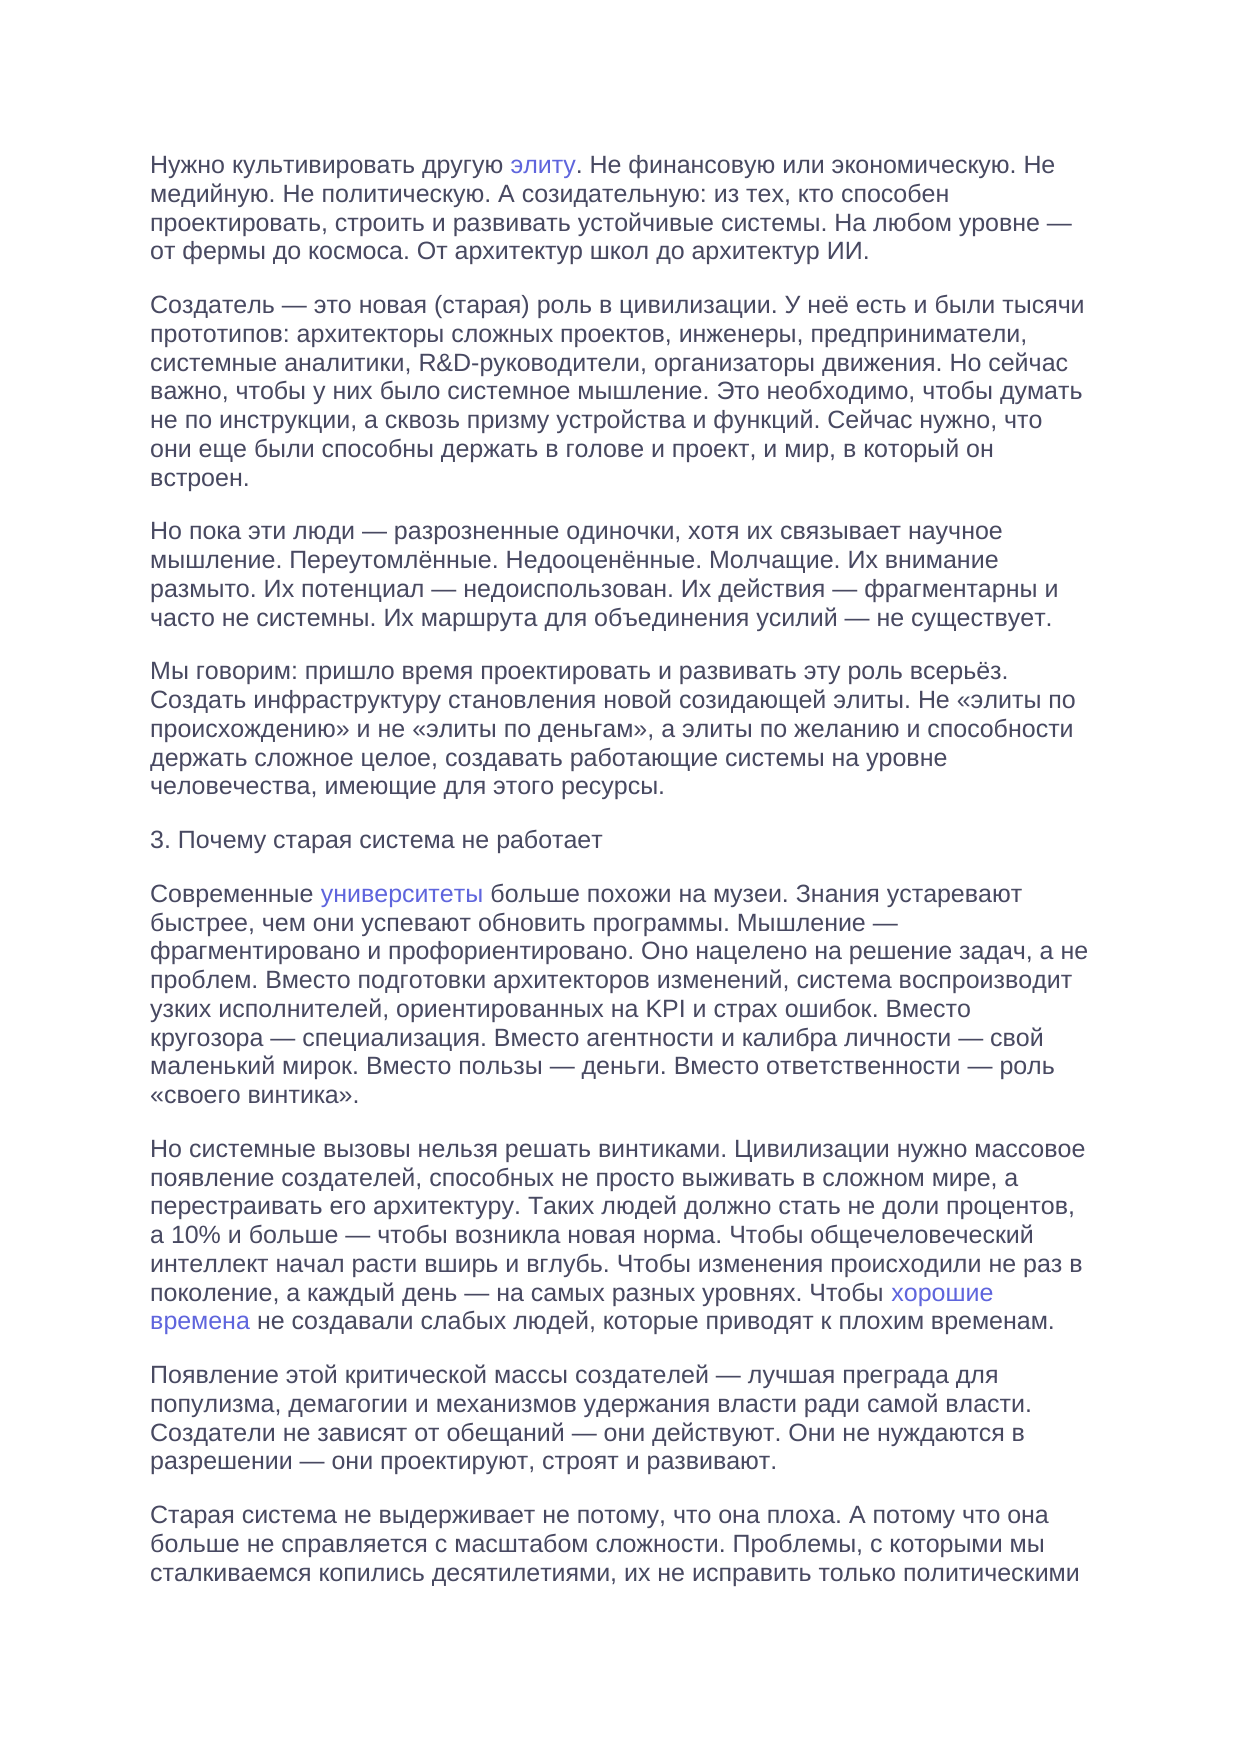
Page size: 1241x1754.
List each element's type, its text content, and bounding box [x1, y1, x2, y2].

text Но пока эти люди — разрозненные одиночки, хотя их связывает научное мышление. Переутомлённые. Недооценённые. Молчащие. Их внимание размыто. Их потенциал — недоиспользован. Их действия — фрагментарны и часто не системны. Их маршрута для объединения усилий — не существует. [150, 516, 1090, 631]
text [150, 1500, 1090, 1586]
text Нужно культивировать другую элиту. Не финансовую или экономическую. Не медийную. Не политическую. А созидательную: из тех, кто способен проектировать, строить и развивать устойчивые системы. На любом уровне — от фермы до космоса. От архитектур школ до архитектур ИИ. [150, 150, 1090, 265]
text Современные университеты больше похожи на музеи. Знания устаревают быстрее, чем они успевают обновить программы. Мышление — фрагментировано и профориентировано. Оно нацелено на решение задач, а не проблем. Вместо подготовки архитекторов изменений, система воспроизводит узких исполнителей, ориентированных на KPI и страх ошибок. Вместо кругозора — специализация. Вместо агентности и калибра личности — свой маленький мирок. Вместо пользы — деньги. Вместо ответственности — роль «своего винтика». [150, 879, 1090, 1109]
text Появление этой критической массы создателей — лучшая преграда для популизма, демагогии и механизмов удержания власти ради самой власти. Создатели не зависят от обещаний — они действуют. Они не нуждаются в разрешении — они проектируют, строят и развивают. [150, 1360, 1090, 1475]
text Но системные вызовы нельзя решать винтиками. Цивилизации нужно массовое появление создателей, способных не просто выживать в сложном мире, а перестраивать его архитектуру. Таких людей должно стать не доли процентов, а 10% и больше — чтобы возникла новая норма. Чтобы общечеловеческий интеллект начал расти вширь и вглубь. Чтобы изменения происходили не раз в поколение, а каждый день — на самых разных уровнях. Чтобы хорошие времена не создавали слабых людей, которые приводят к плохим временам. [150, 1134, 1090, 1335]
text Мы говорим: пришло время проектировать и развивать эту роль всерьёз. Создать инфраструктуру становления новой созидающей элиты. Не «элиты по происхождению» и не «элиты по деньгам», а элиты по желанию и способности держать сложное целое, создавать работающие системы на уровне человечества, имеющие для этого ресурсы. [150, 656, 1090, 800]
text Создатель — это новая (старая) роль в цивилизации. У неё есть и были тысячи прототипов: архитекторы сложных проектов, инженеры, предприниматели, системные аналитики, R&D-руководители, организаторы движения. Но сейчас важно, чтобы у них было системное мышление. Это необходимо, чтобы думать не по инструкции, а сквозь призму устройства и функций. Сейчас нужно, что они еще были способны держать в голове и проект, и мир, в который он встроен. [150, 290, 1090, 491]
text 3. Почему старая система не работает [150, 825, 1090, 854]
